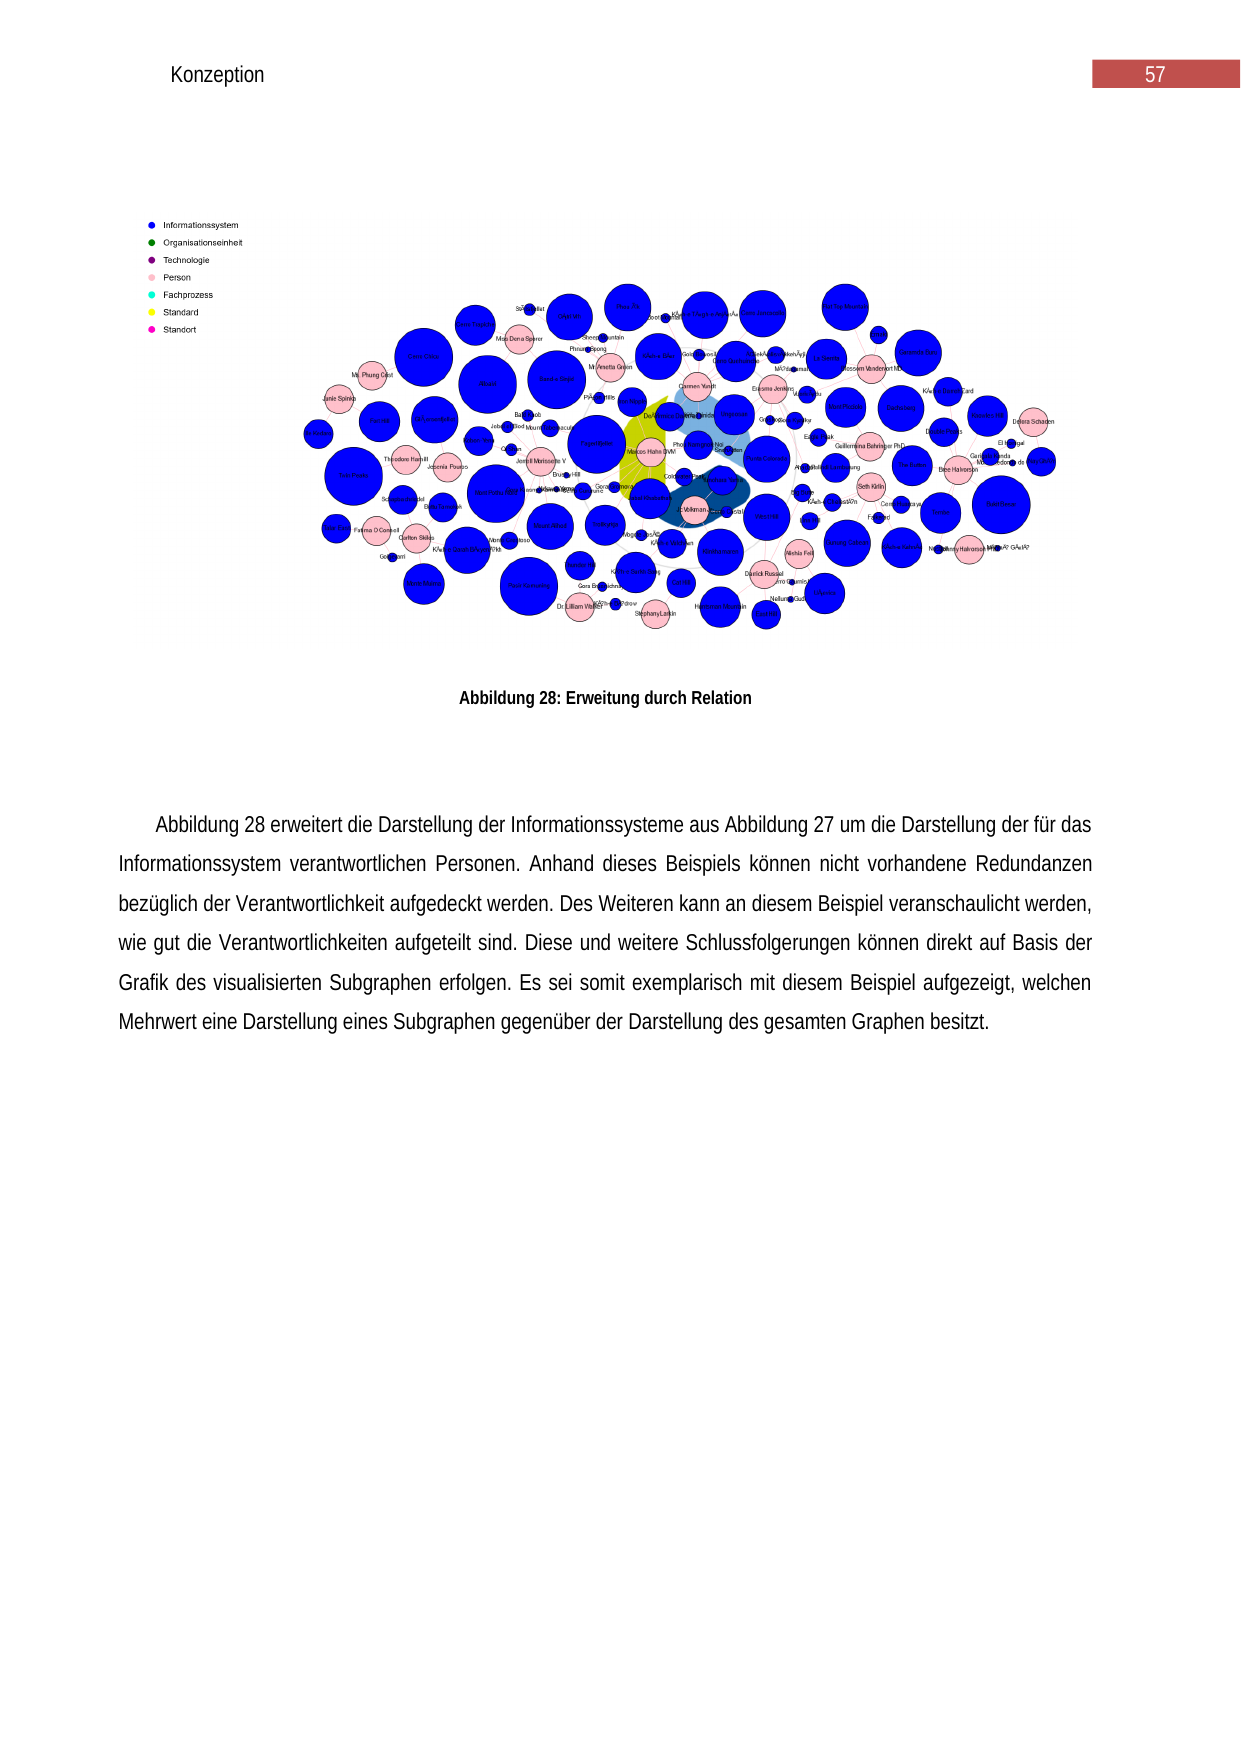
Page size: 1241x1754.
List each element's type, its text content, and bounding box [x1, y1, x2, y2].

text Abbildung 28 erweitert die Darstellung der Informationssysteme aus Abbildung 27 um die Darstellung der für das Informationssystem verantwortlichen Personen. Anhand dieses Beispiels können nicht vorhandene Redundanzen bezüglich der Verantwortlichkeit aufgedeckt werden. Des Weiteren kann an diesem Beispiel veranschaulicht werden, wie gut die Verantwortlichkeiten aufgeteilt sind. Diese und weitere Schlussfolgerungen können direkt auf Basis der Grafik des visualisierten Subgraphen erfolgen. Es sei somit exemplarisch mit diesem Beispiel aufgezeigt, welchen Mehrwert eine Darstellung eines Subgraphen gegenüber der Darstellung des gesamten Graphen besitzt. [118, 811, 1092, 1034]
text Abbildung 28: Erweitung durch Relation [133, 687, 1078, 709]
picture [132, 212, 1078, 649]
